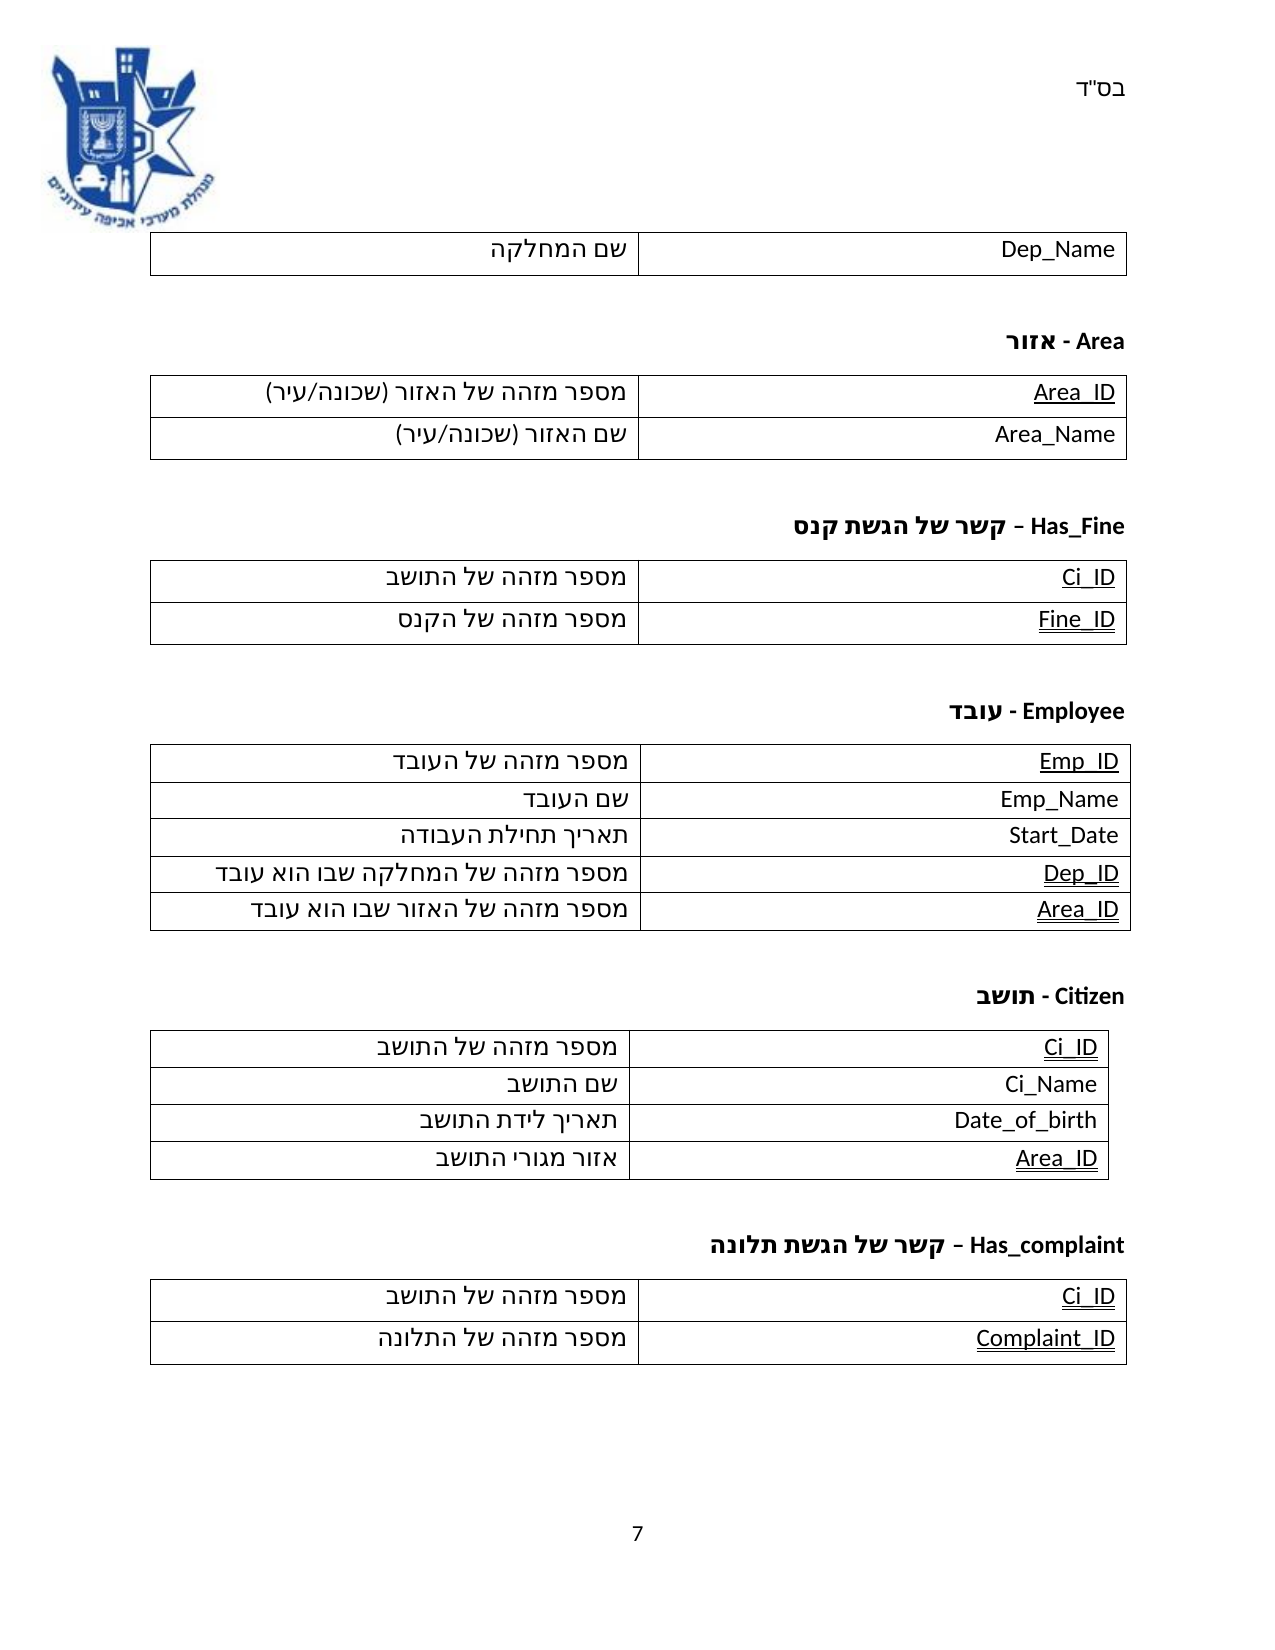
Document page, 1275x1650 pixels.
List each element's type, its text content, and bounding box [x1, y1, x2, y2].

table_cell שם העובד [151, 783, 640, 818]
table_cell מספר מזהה של האזור שבו הוא עובד [151, 893, 640, 929]
table_cell Fine_ID [639, 603, 1126, 644]
table_header מספר מזהה של התושב [151, 1280, 638, 1321]
table_cell Complaint_ID [639, 1322, 1126, 1363]
table_cell Emp_Name [641, 783, 1130, 818]
picture [40, 45, 221, 233]
text Employee - עובד [150, 695, 1125, 725]
table_header Ci_ID [630, 1031, 1108, 1067]
text Citizen - תושב [150, 980, 1125, 1011]
table_cell שם האזור (שכונה/עיר) [151, 418, 638, 459]
table_cell Date_of_birth [630, 1105, 1108, 1141]
table_cell שם התושב [151, 1068, 629, 1104]
table_header Area_ID [639, 376, 1126, 417]
table_cell Area_ID [641, 893, 1130, 929]
table_cell מספר מזהה של המחלקה שבו הוא עובד [151, 857, 640, 892]
table_cell אזור מגורי התושב [151, 1142, 629, 1179]
table_cell Ci_Name [630, 1068, 1108, 1104]
table_cell Dep_Name [639, 233, 1126, 274]
table_header Ci_ID [639, 1280, 1126, 1321]
table_cell מספר מזהה של הקנס [151, 603, 638, 644]
table_header מספר מזהה של האזור (שכונה/עיר) [151, 376, 638, 417]
table_header Emp_ID [641, 745, 1130, 782]
table_cell תאריך לידת התושב [151, 1105, 629, 1141]
table_cell Area_Name [639, 418, 1126, 459]
table_cell Start_Date [641, 819, 1130, 856]
table_header מספר מזהה של התושב [151, 561, 638, 602]
table_header מספר מזהה של התושב [151, 1031, 629, 1067]
table_header Ci_ID [639, 561, 1126, 602]
table_cell מספר מזהה של התלונה [151, 1322, 638, 1363]
table_header מספר מזהה של העובד [151, 745, 640, 782]
table_cell Dep_ID [641, 857, 1130, 892]
text Has_complaint – קשר של הגשת תלונה [150, 1229, 1125, 1260]
text Has_Fine – קשר של הגשת קנס [150, 510, 1125, 541]
table_cell Area_ID [630, 1142, 1108, 1179]
text Area - אזור [150, 325, 1125, 356]
table_cell תאריך תחילת העבודה [151, 819, 640, 856]
table_cell שם המחלקה [151, 233, 638, 274]
